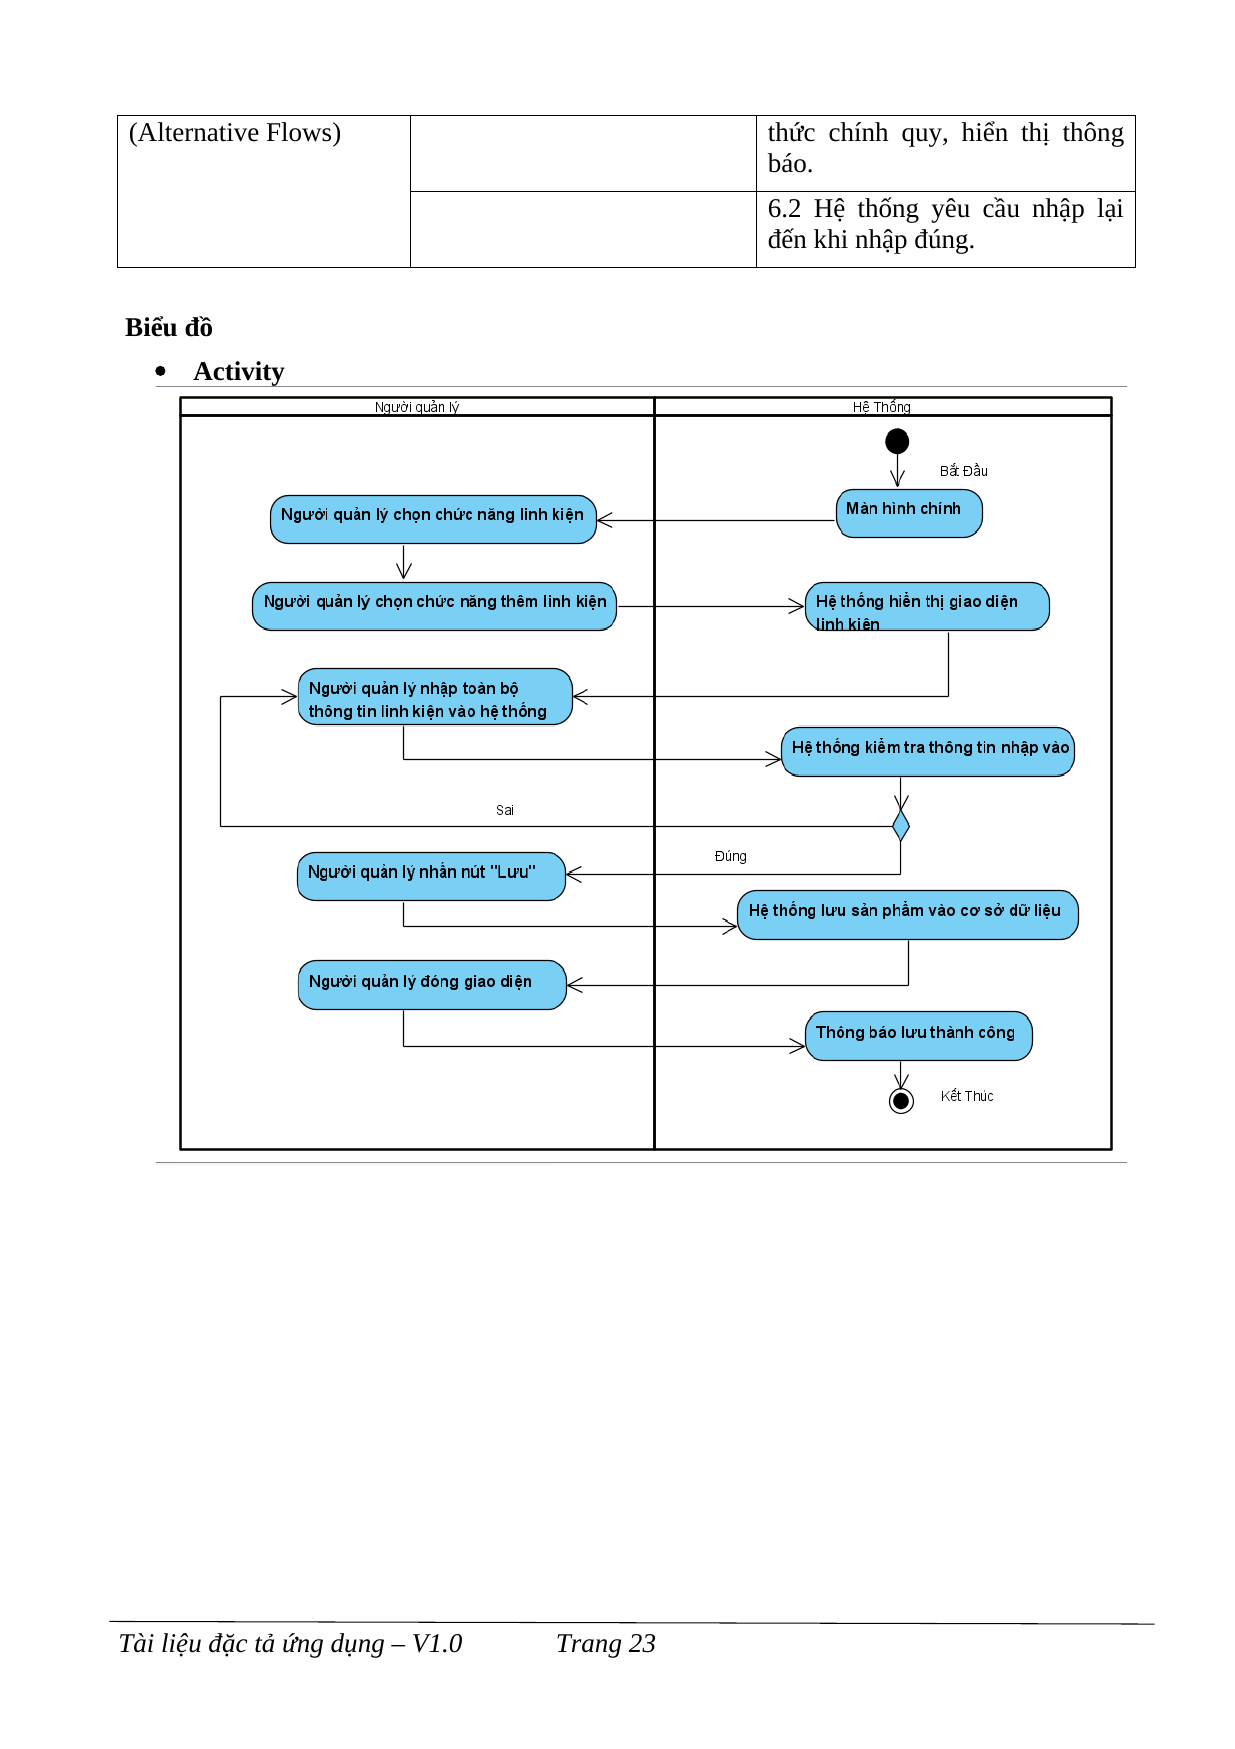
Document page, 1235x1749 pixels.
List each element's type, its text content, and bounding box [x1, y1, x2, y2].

table_cell 6.2 Hệ thống yêu cầu nhập lại đến khi nhập đúng. [757, 192, 1135, 267]
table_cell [757, 116, 1135, 191]
subtitle Biểu đồ [118, 311, 1146, 343]
table_cell [411, 192, 756, 267]
table_cell [411, 116, 756, 191]
picture [155, 386, 1128, 1165]
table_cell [118, 116, 410, 267]
list Activity [156, 355, 1146, 386]
